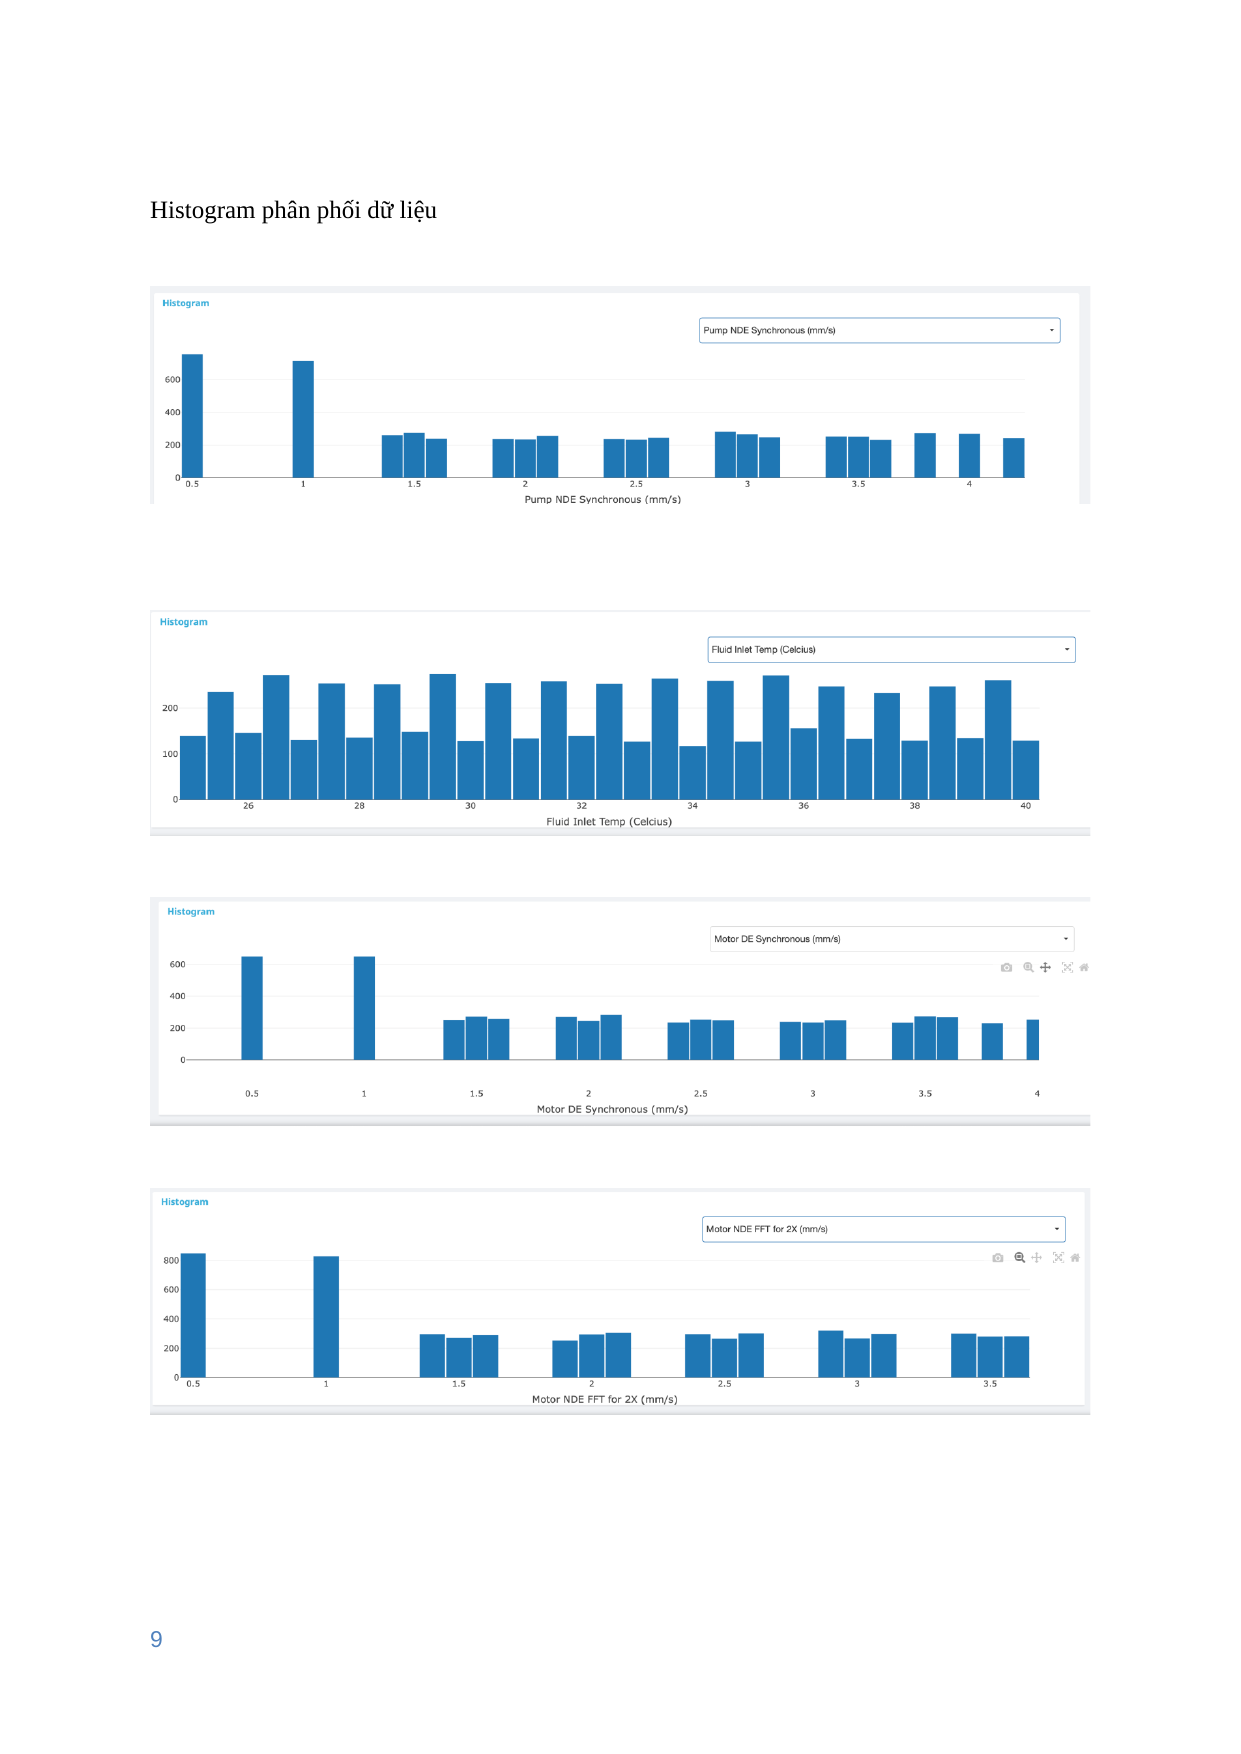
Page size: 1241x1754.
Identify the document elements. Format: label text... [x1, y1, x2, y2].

picture [150, 286, 1091, 504]
text Histogram phân phối dữ liệu [150, 196, 1090, 224]
picture [150, 610, 1091, 836]
picture [150, 1188, 1091, 1415]
picture [150, 897, 1091, 1127]
